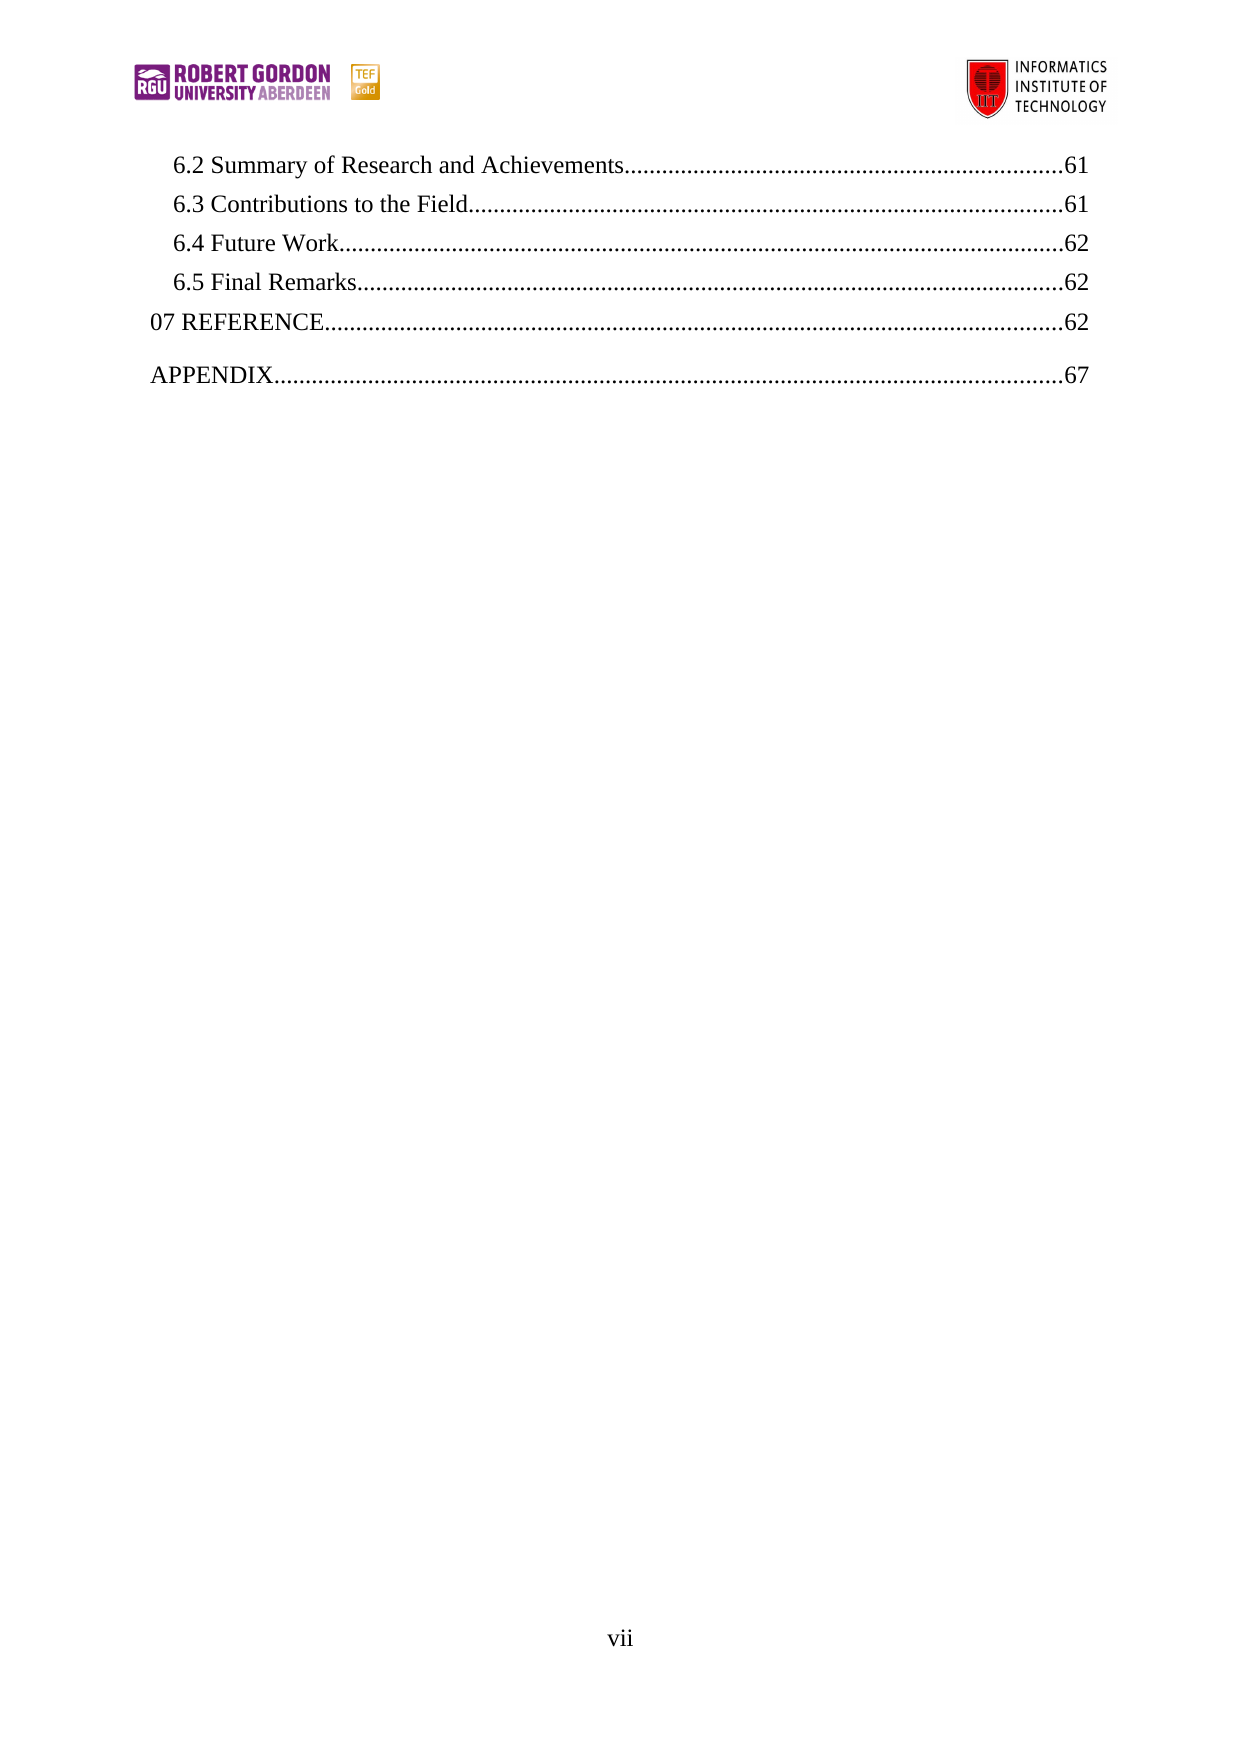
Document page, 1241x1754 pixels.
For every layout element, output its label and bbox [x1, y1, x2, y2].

picture [955, 57, 1118, 125]
picture [126, 58, 389, 106]
